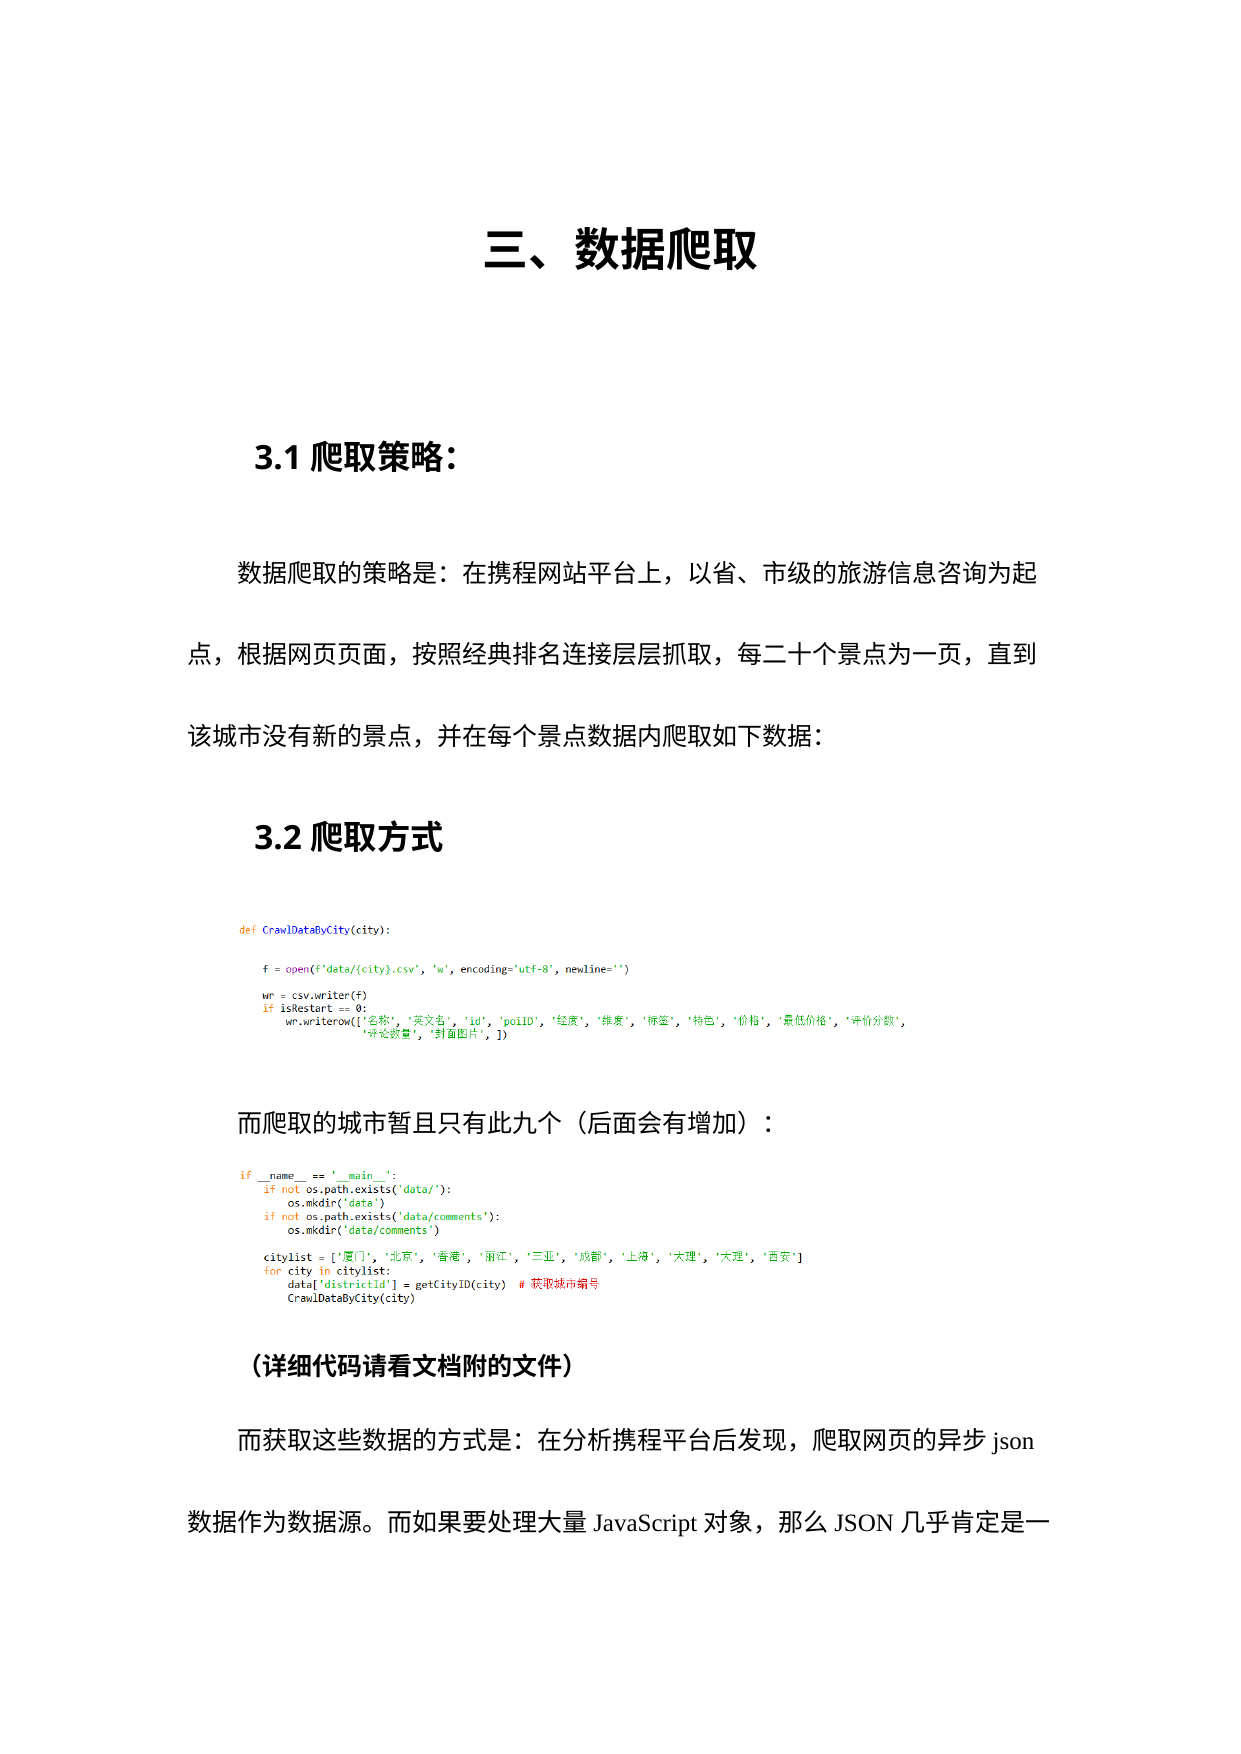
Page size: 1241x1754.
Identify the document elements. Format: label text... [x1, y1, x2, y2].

text （详细代码请看文档附的文件） [187, 1332, 1053, 1397]
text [187, 1406, 1053, 1553]
picture [237, 918, 962, 1050]
subtitle 3.1 爬取策略： [187, 423, 1053, 488]
subtitle 三、数据爬取 [187, 197, 1053, 295]
subtitle 3.2 爬取方式 [187, 803, 1053, 868]
text 而爬取的城市暂且只有此九个（后面会有增加）： [187, 1089, 1053, 1154]
text 数据爬取的策略是：在携程网站平台上，以省、市级的旅游信息咨询为起点，根据网页页面，按照经典排名连接层层抓取，每二十个景点为一页，直到该城市没有新的景点，并在每个景点数据内爬取如下数据： [187, 539, 1053, 767]
picture [237, 1162, 926, 1317]
